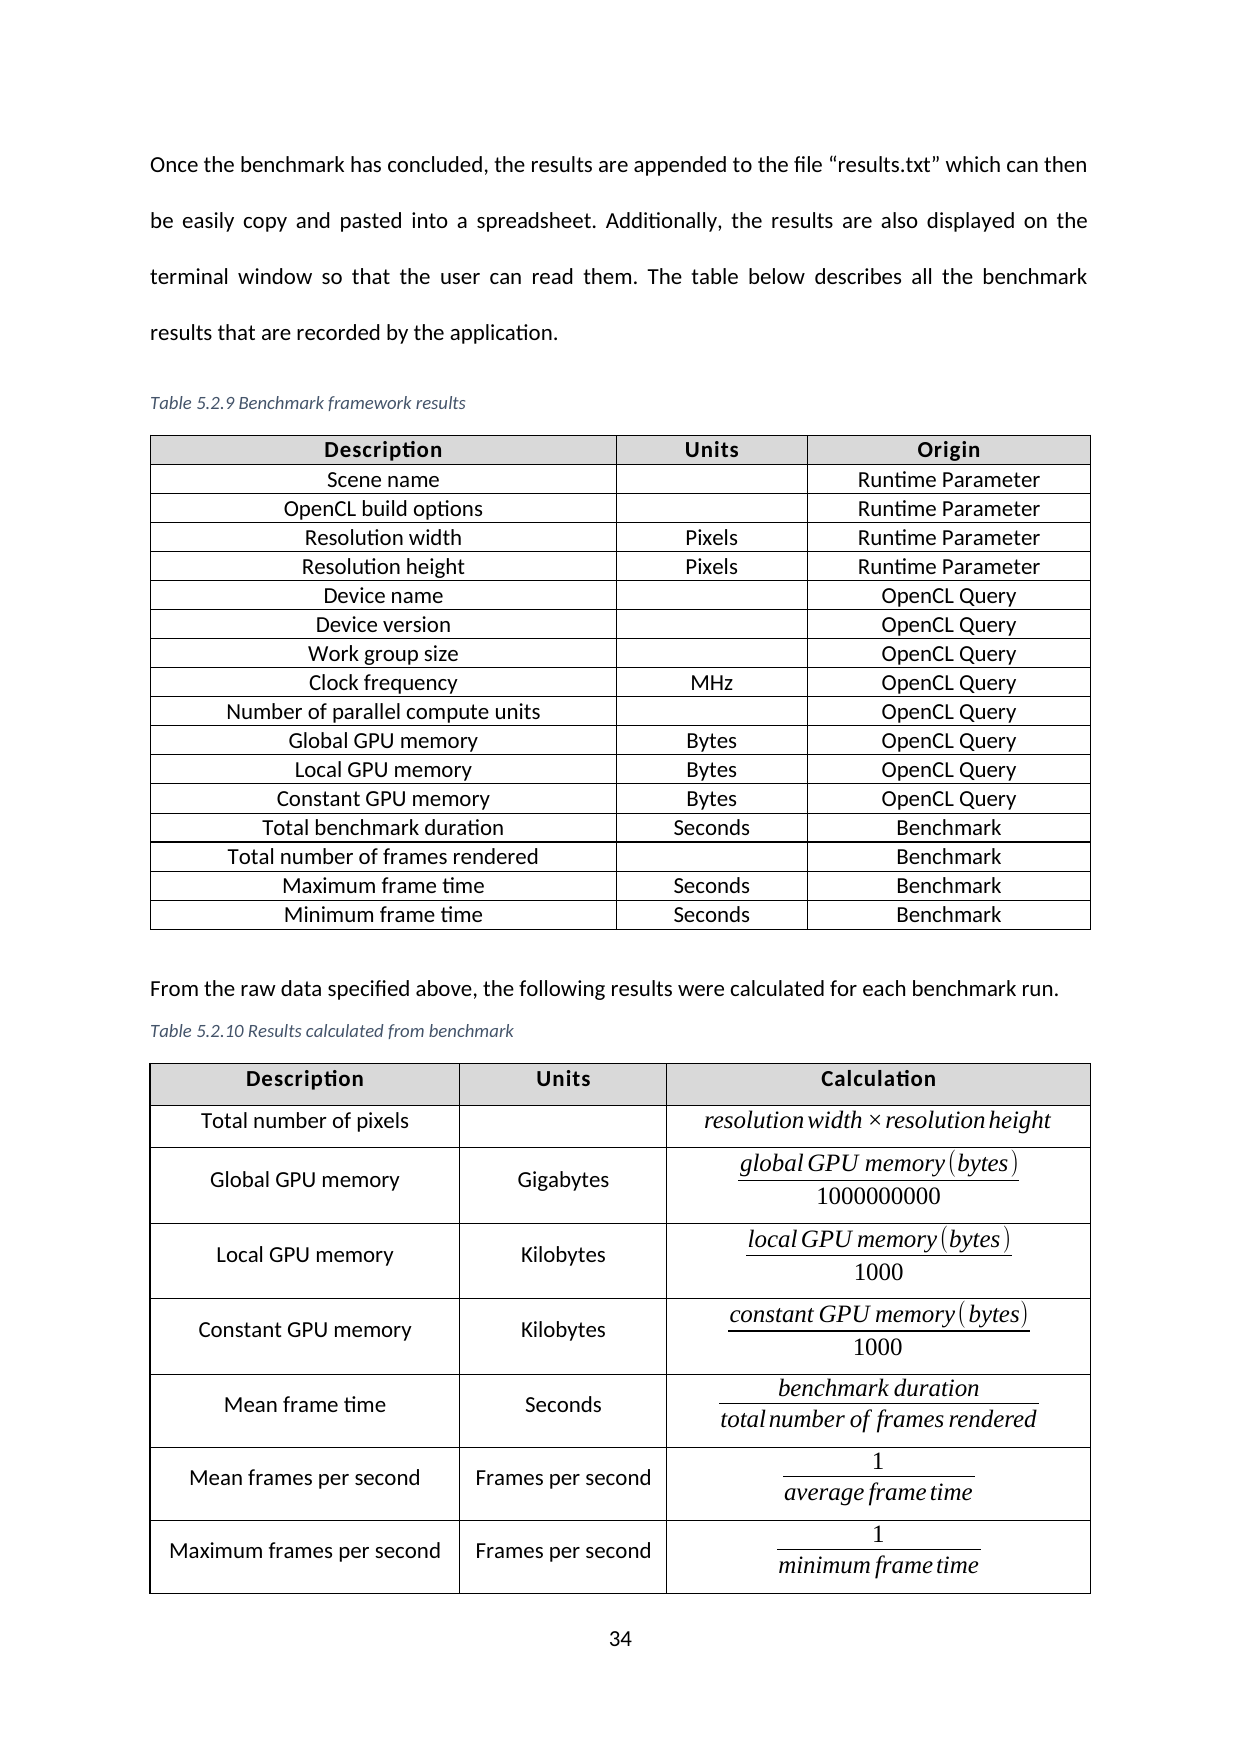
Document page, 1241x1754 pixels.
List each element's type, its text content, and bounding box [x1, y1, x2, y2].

table_cell Kilobytes [460, 1224, 666, 1298]
table_cell [617, 843, 807, 871]
table_cell Seconds [617, 901, 807, 929]
table_cell Global GPU memory [151, 726, 616, 754]
table_header Description [151, 436, 616, 464]
table_cell [617, 697, 807, 725]
table_cell [667, 1106, 1090, 1147]
table_cell Gigabytes [460, 1148, 666, 1223]
table_cell OpenCL Query [808, 610, 1090, 638]
table_cell Seconds [617, 872, 807, 899]
table_cell Runtime Parameter [808, 465, 1090, 493]
table_cell [617, 465, 807, 493]
table_cell [617, 494, 807, 522]
table_cell Constant GPU memory [151, 1299, 459, 1373]
table_cell Mean frames per second [151, 1448, 459, 1520]
table_header Units [460, 1064, 666, 1105]
table_header Description [151, 1064, 459, 1105]
table_cell OpenCL Query [808, 668, 1090, 696]
table_cell OpenCL Query [808, 726, 1090, 754]
table_cell Runtime Parameter [808, 523, 1090, 551]
table_cell Mean frame time [151, 1375, 459, 1447]
table_cell [617, 581, 807, 609]
table_cell OpenCL Query [808, 784, 1090, 812]
table_cell Kilobytes [460, 1299, 666, 1373]
table_cell Scene name [151, 465, 616, 493]
table_cell [667, 1299, 1090, 1373]
table_cell [617, 610, 807, 638]
table_cell Pixels [617, 523, 807, 551]
table_cell Device version [151, 610, 616, 638]
table_cell Number of parallel compute units [151, 697, 616, 725]
table_cell Benchmark [808, 814, 1090, 841]
table_cell Maximum frames per second [151, 1521, 459, 1593]
table_cell Global GPU memory [151, 1148, 459, 1223]
table_cell [667, 1521, 1090, 1593]
table_cell Seconds [617, 814, 807, 841]
table_cell [667, 1375, 1090, 1447]
table_cell Maximum frame time [151, 872, 616, 899]
table_cell Device name [151, 581, 616, 609]
table_cell Total number of pixels [151, 1106, 459, 1147]
table_cell MHz [617, 668, 807, 696]
table_cell Pixels [617, 552, 807, 580]
table_cell Benchmark [808, 843, 1090, 871]
table_cell Total benchmark duration [151, 814, 616, 841]
table_cell Benchmark [808, 901, 1090, 929]
table_cell Benchmark [808, 872, 1090, 899]
table_cell Runtime Parameter [808, 494, 1090, 522]
table_cell OpenCL Query [808, 697, 1090, 725]
table_cell Frames per second [460, 1521, 666, 1593]
table_cell OpenCL Query [808, 639, 1090, 667]
text From the raw data specified above, the following results were calculated for each benchmark run. [150, 974, 1090, 1002]
table_cell Local GPU memory [151, 1224, 459, 1298]
table_cell OpenCL build options [151, 494, 616, 522]
table_header Origin [808, 436, 1090, 464]
table_cell Clock frequency [151, 668, 616, 696]
table_cell OpenCL Query [808, 581, 1090, 609]
table_cell Runtime Parameter [808, 552, 1090, 580]
table_cell Frames per second [460, 1448, 666, 1520]
table_cell [667, 1224, 1090, 1298]
table_cell Constant GPU memory [151, 784, 616, 812]
table_cell Bytes [617, 726, 807, 754]
table_cell [667, 1148, 1090, 1223]
table_cell [460, 1106, 666, 1147]
table_cell [667, 1448, 1090, 1520]
table_cell OpenCL Query [808, 755, 1090, 783]
table_cell Total number of frames rendered [151, 843, 616, 871]
table_header Units [617, 436, 807, 464]
table_cell Bytes [617, 755, 807, 783]
table_cell Bytes [617, 784, 807, 812]
table_cell [617, 639, 807, 667]
table_cell Minimum frame time [151, 901, 616, 929]
table_cell Seconds [460, 1375, 666, 1447]
table_header Calculation [667, 1064, 1090, 1105]
table_cell Work group size [151, 639, 616, 667]
table_cell Resolution width [151, 523, 616, 551]
text Once the benchmark has concluded, the results are appended to the file “results.txt” which can then be easily copy and pasted into a spreadsheet. Additionally, the results are also displayed on the terminal window so that the user can read them. The table below describes all the benchmark results that are recorded by the application. [150, 150, 1090, 346]
table_cell Local GPU memory [151, 755, 616, 783]
table_cell Resolution height [151, 552, 616, 580]
